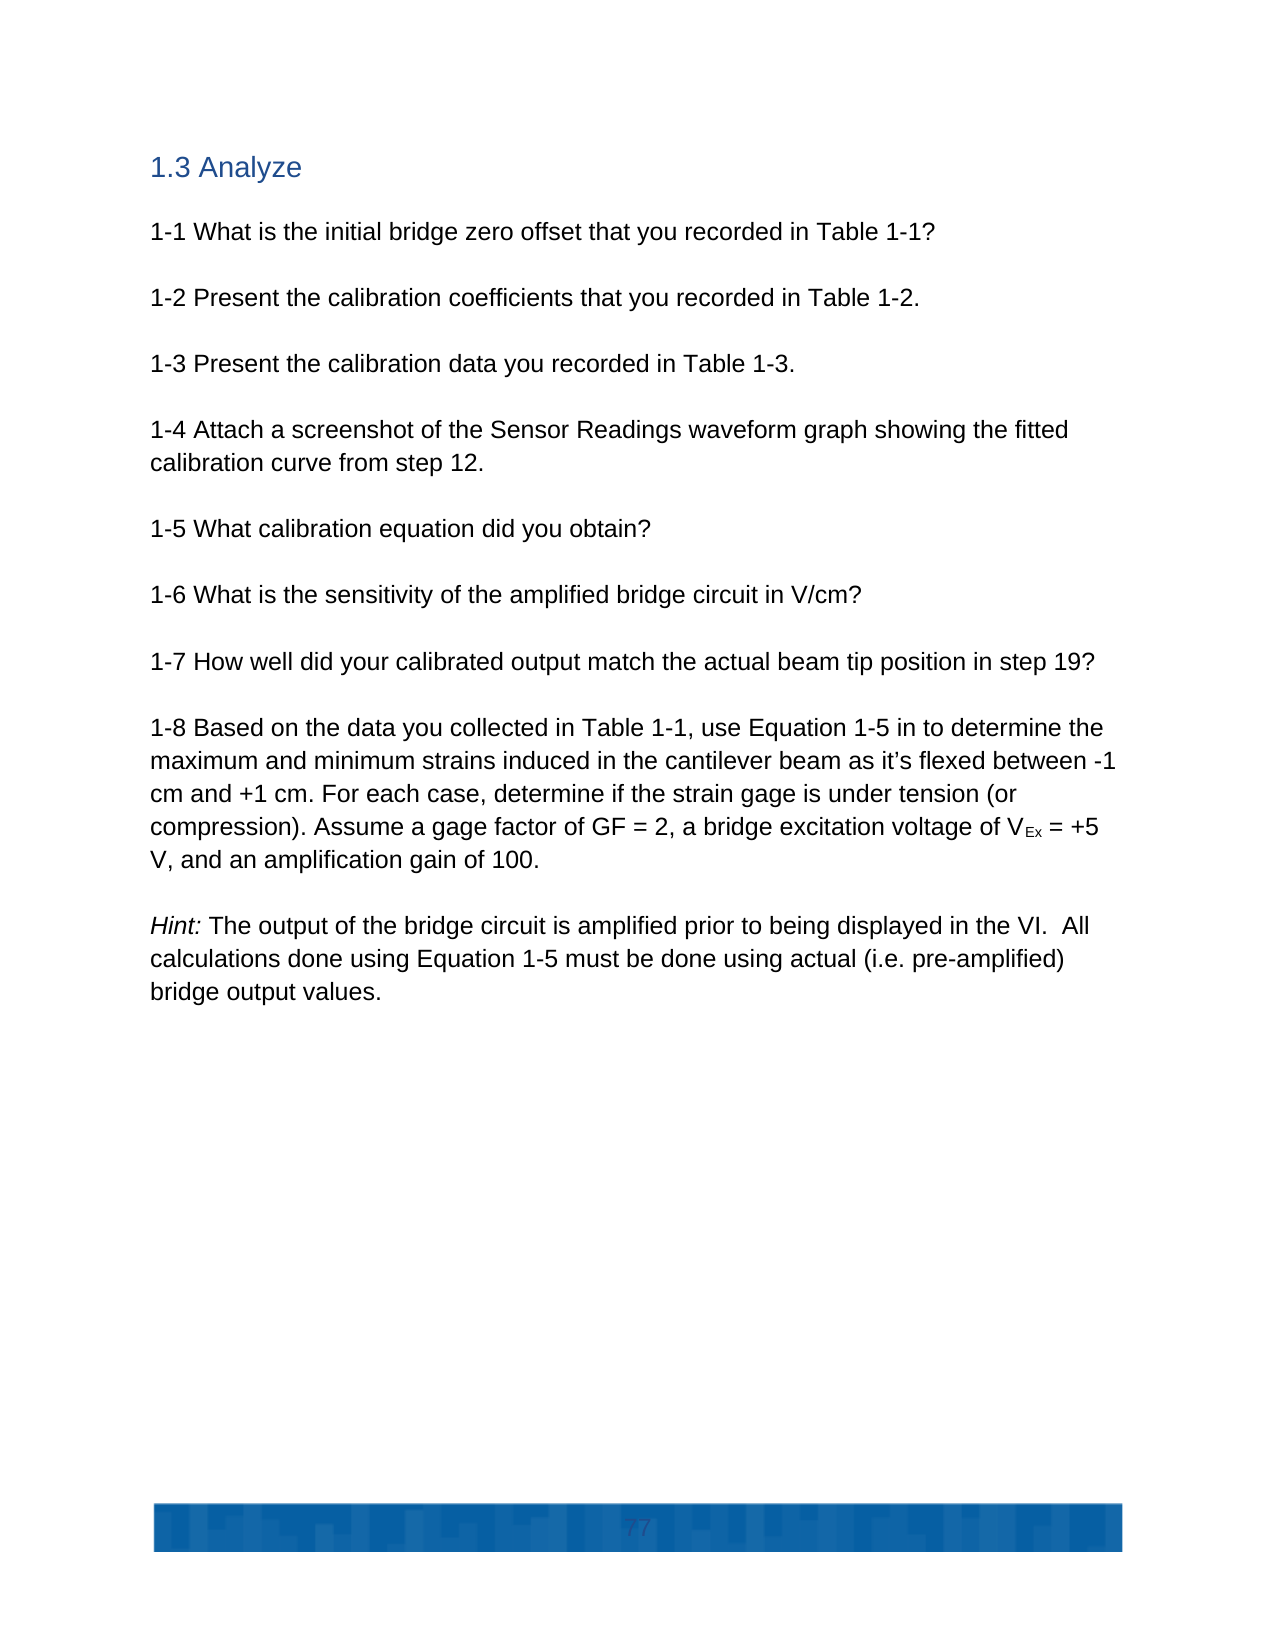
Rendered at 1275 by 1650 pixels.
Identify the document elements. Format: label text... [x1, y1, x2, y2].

picture [153, 1503, 1123, 1552]
text 1-3 Present the calibration data you recorded in Table 1-3. [150, 349, 1125, 378]
text Hint: The output of the bridge circuit is amplified prior to being displayed in the VI. All calculations done using Equation 1-5 must be done using actual (i.e. pre-amplified) bridge output values. [150, 911, 1125, 1006]
text 1-4 Attach a screenshot of the Sensor Readings waveform graph showing the fitted calibration curve from step 12. [150, 415, 1125, 477]
text 1-7 How well did your calibrated output match the actual beam tip position in step 19? [150, 647, 1125, 675]
text 1-1 What is the initial bridge zero offset that you recorded in Table 1-1? [150, 217, 1125, 246]
subtitle 1.3 Analyze [150, 150, 1125, 183]
text 1-5 What calibration equation did you obtain? [150, 514, 1125, 543]
text 1-2 Present the calibration coefficients that you recorded in Table 1-2. [150, 283, 1125, 312]
text 1-8 Based on the data you collected in Table 1-1, use Equation 1-5 in to determine the maximum and minimum strains induced in the cantilever beam as it’s flexed between -1 cm and +1 cm. For each case, determine if the strain gage is under tension (or compression). Assume a gage factor of GF = 2, a bridge excitation voltage of VEx = +5 V, and an amplification gain of 100. [150, 713, 1125, 873]
text 1-6 What is the sensitivity of the amplified bridge circuit in V/cm? [150, 581, 1125, 609]
